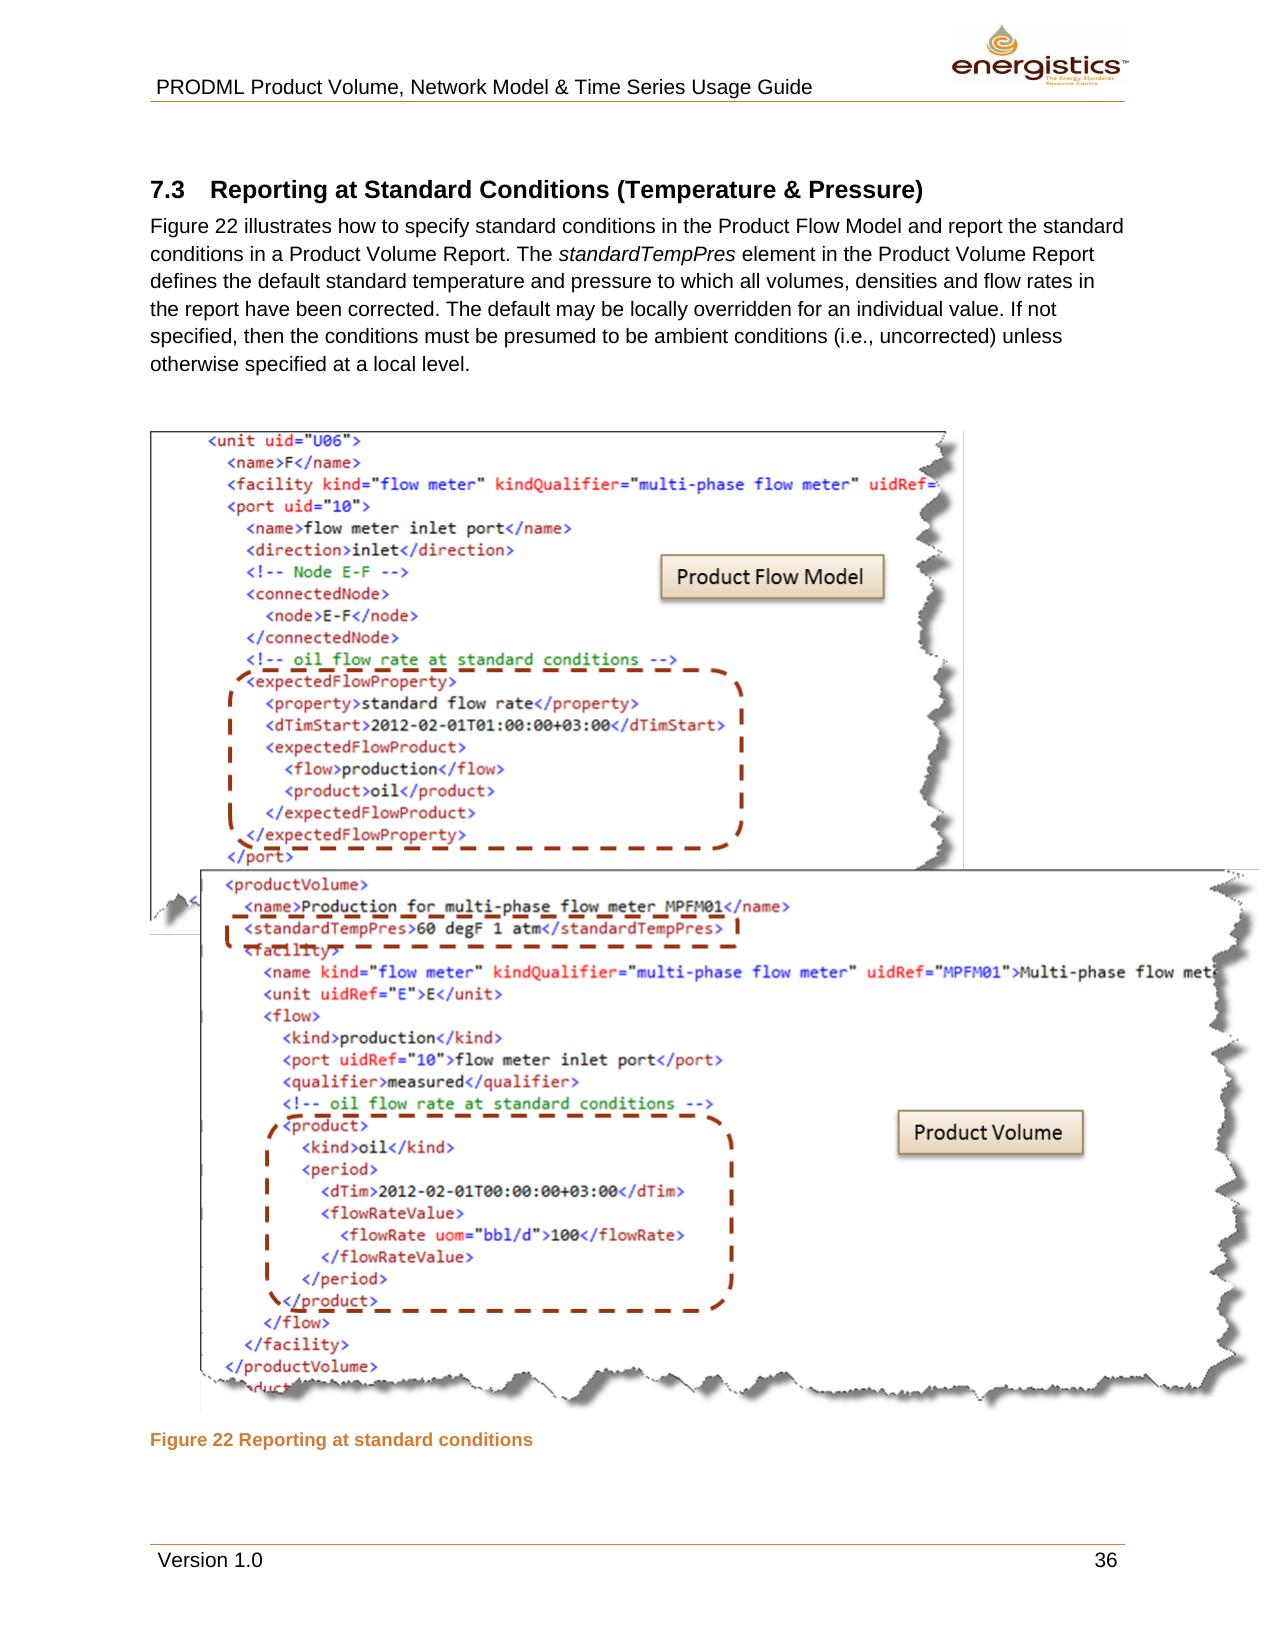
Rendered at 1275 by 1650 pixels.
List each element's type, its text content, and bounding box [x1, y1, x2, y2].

picture [150, 431, 1259, 1413]
picture [952, 24, 1129, 85]
text Figure 21 illustrates how to specify standard conditions in the Product Flow Model and report the standard conditions in a Product Volume Report. The standardTempPres element in the Product Volume Report defines the default standard temperature and pressure to which all volumes, densities and flow rates in the report have been corrected. The default may be locally overridden for an individual value. If not specified, then the conditions must be presumed to be ambient conditions (i.e., uncorrected) unless otherwise specified at a local level. [150, 214, 1125, 376]
subtitle Reporting at Standard Conditions (Temperature & Pressure) [150, 175, 1125, 204]
